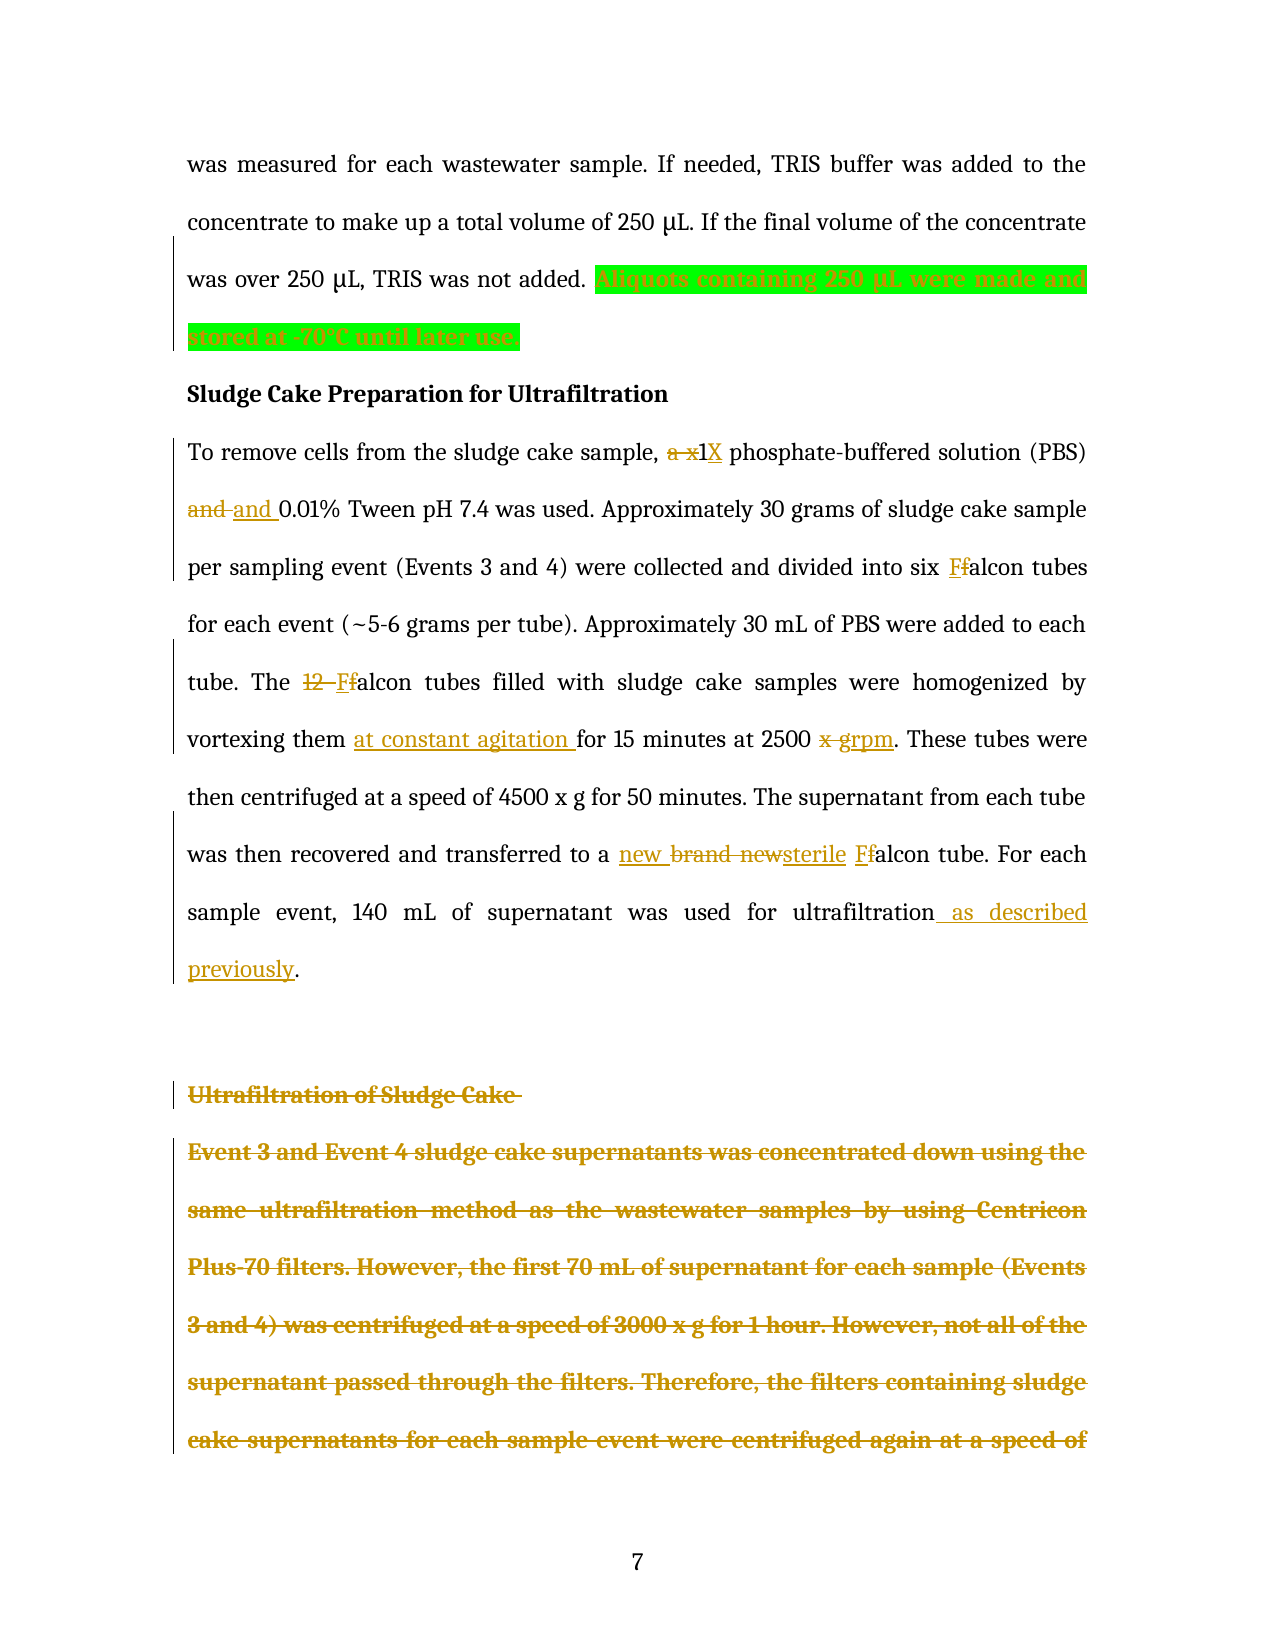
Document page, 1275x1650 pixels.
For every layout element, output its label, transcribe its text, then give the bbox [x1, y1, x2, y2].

text To remove cells from the sludge cake sample, 1 phosphate-buffered solution (PBS) 0.01% Tween pH 7.4 was used. Approximately 30 grams of sludge cake sample per sampling event (Events 3 and 4) were collected and divided into six alcon tubes for each event (~5-6 grams per tube). Approximately 30 mL of PBS were added to each tube. The alcon tubes filled with sludge cake samples were homogenized by vortexing them for 15 minutes at 2500 . These tubes were then centrifuged at a speed of 4500 x g for 50 minutes. The supernatant from each tube was then recovered and transferred to a alcon tube. For each sample event, 140 mL of supernatant was used for ultrafiltration. [187, 437, 1087, 984]
text Sludge Cake Preparation for Ultrafiltration [187, 380, 1087, 409]
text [187, 1441, 1087, 1454]
text Ultrafiltration of Sludge Cake [187, 1081, 1087, 1109]
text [187, 150, 1087, 351]
